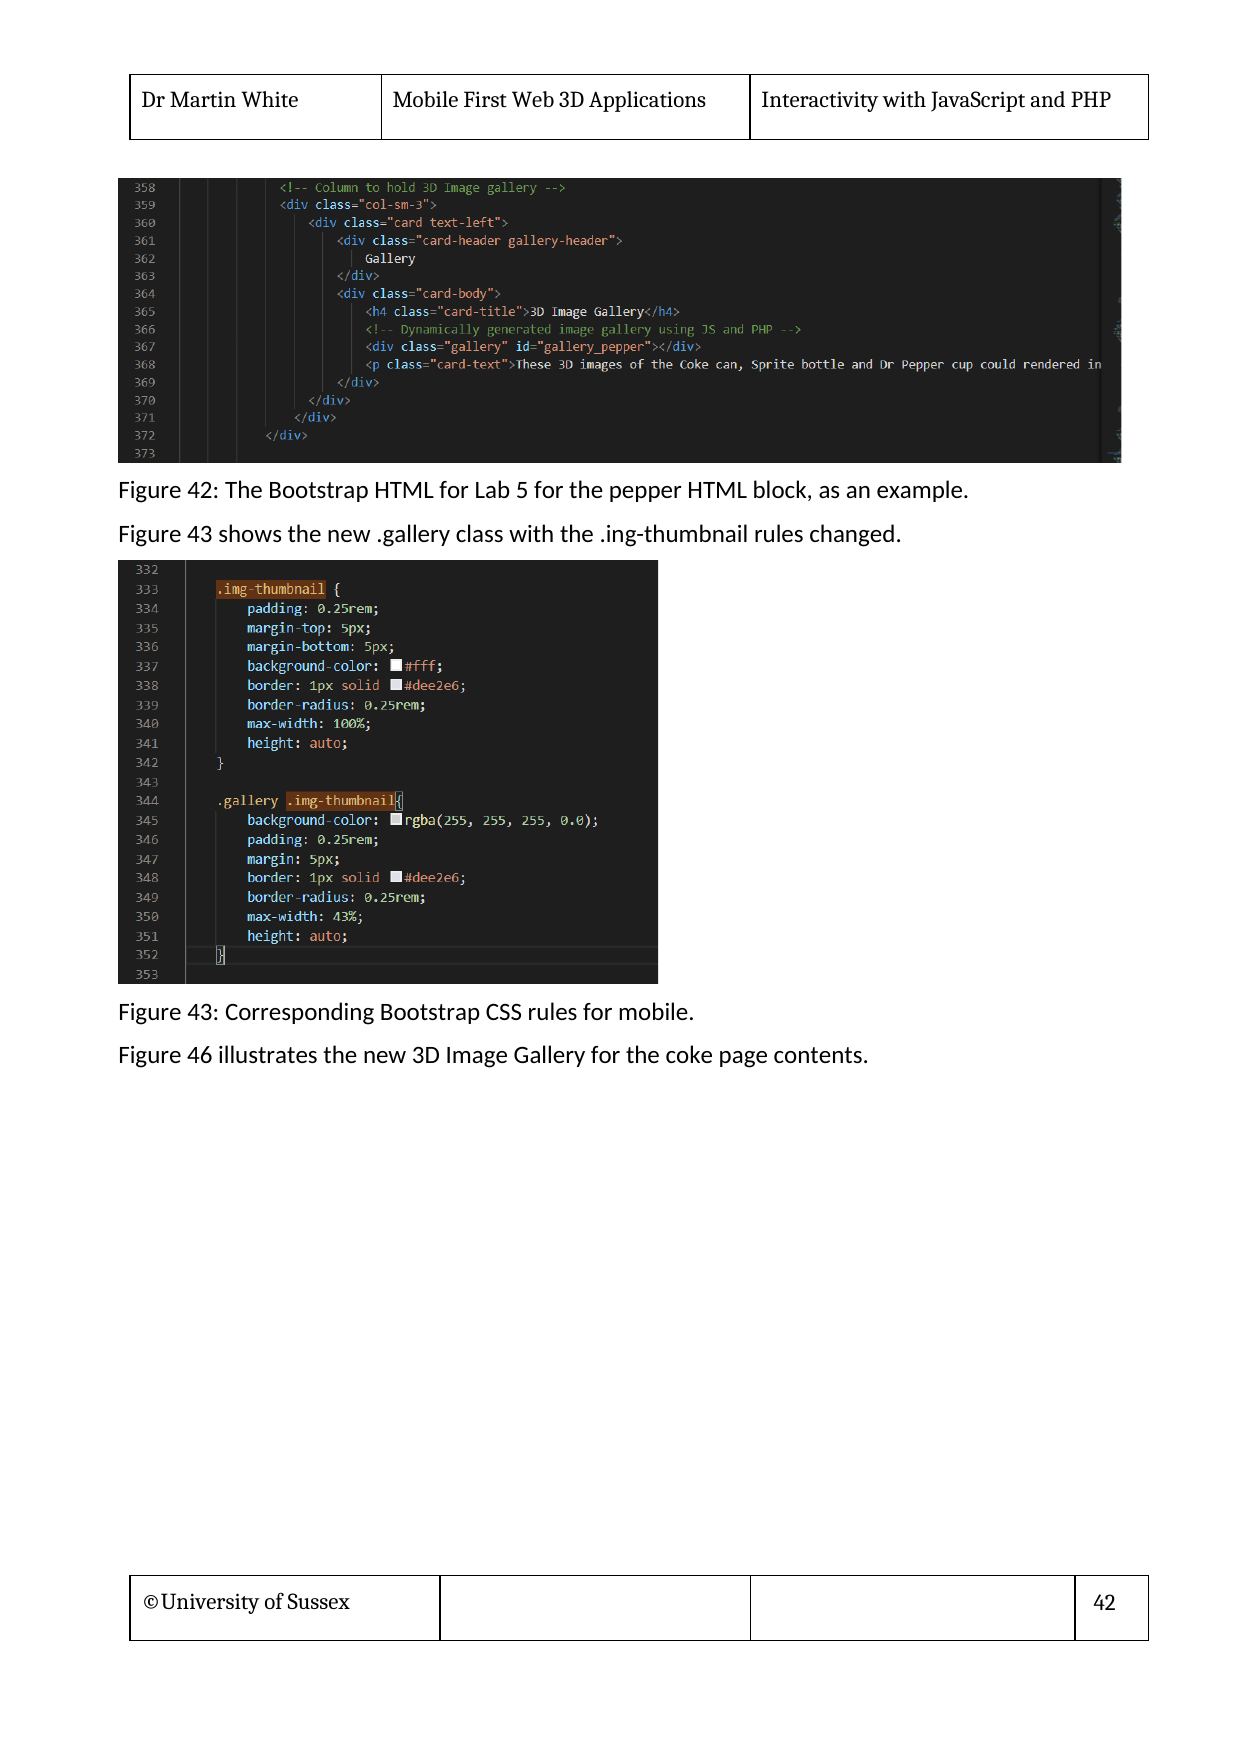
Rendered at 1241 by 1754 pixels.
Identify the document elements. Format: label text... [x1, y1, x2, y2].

text Figure 46 illustrates the new 3D Image Gallery for the coke page contents. [118, 1039, 1122, 1069]
text Figure 42: The Bootstrap HTML for Lab 5 for the pepper HTML block, as an example. [118, 475, 1122, 505]
text Figure 43: Corresponding Bootstrap CSS rules for mobile. [118, 996, 1122, 1027]
picture [118, 560, 659, 984]
text Figure 43 shows the new .gallery class with the .ing-thumbnail rules changed. [118, 518, 1122, 548]
picture [118, 178, 1122, 463]
